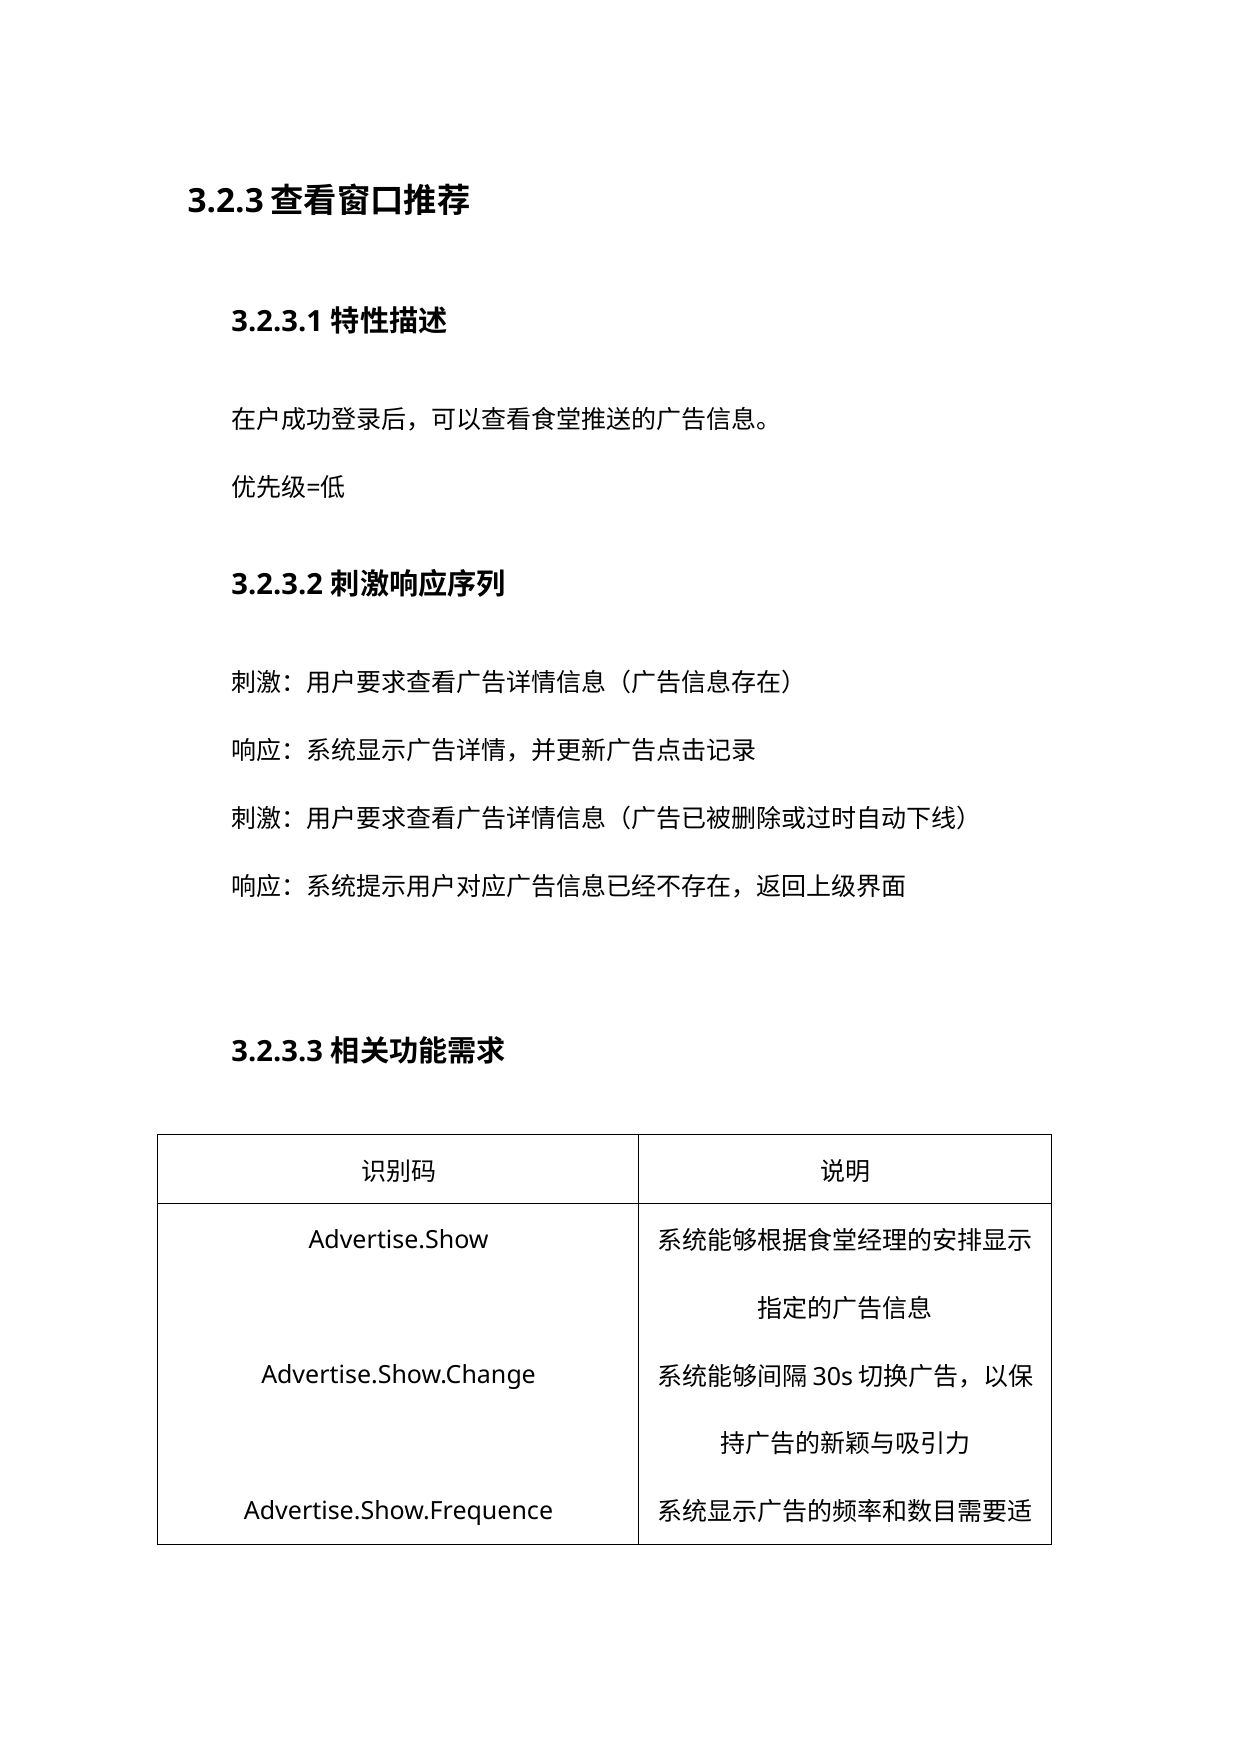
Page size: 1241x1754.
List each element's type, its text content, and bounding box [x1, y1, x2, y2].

text 刺激：用户要求查看广告详情信息（广告已被删除或过时自动下线） [187, 782, 1053, 850]
table_header 识别码 [158, 1135, 638, 1203]
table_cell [639, 1204, 1051, 1544]
subtitle 3.2.3.2 刺激响应序列 [187, 548, 1053, 616]
text 响应：系统显示广告详情，并更新广告点击记录 [187, 714, 1053, 782]
subtitle 3.2.3查看窗口推荐 [187, 164, 1053, 232]
text 在户成功登录后，可以查看食堂推送的广告信息。 [187, 383, 1053, 451]
subtitle 3.2.3.3 相关功能需求 [187, 1015, 1053, 1083]
text 响应：系统提示用户对应广告信息已经不存在，返回上级界面 [187, 850, 1053, 918]
table_header 说明 [639, 1135, 1051, 1203]
text 优先级=低 [187, 451, 1053, 519]
text 刺激：用户要求查看广告详情信息（广告信息存在） [187, 646, 1053, 714]
subtitle 3.2.3.1 特性描述 [187, 285, 1053, 353]
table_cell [158, 1204, 638, 1544]
